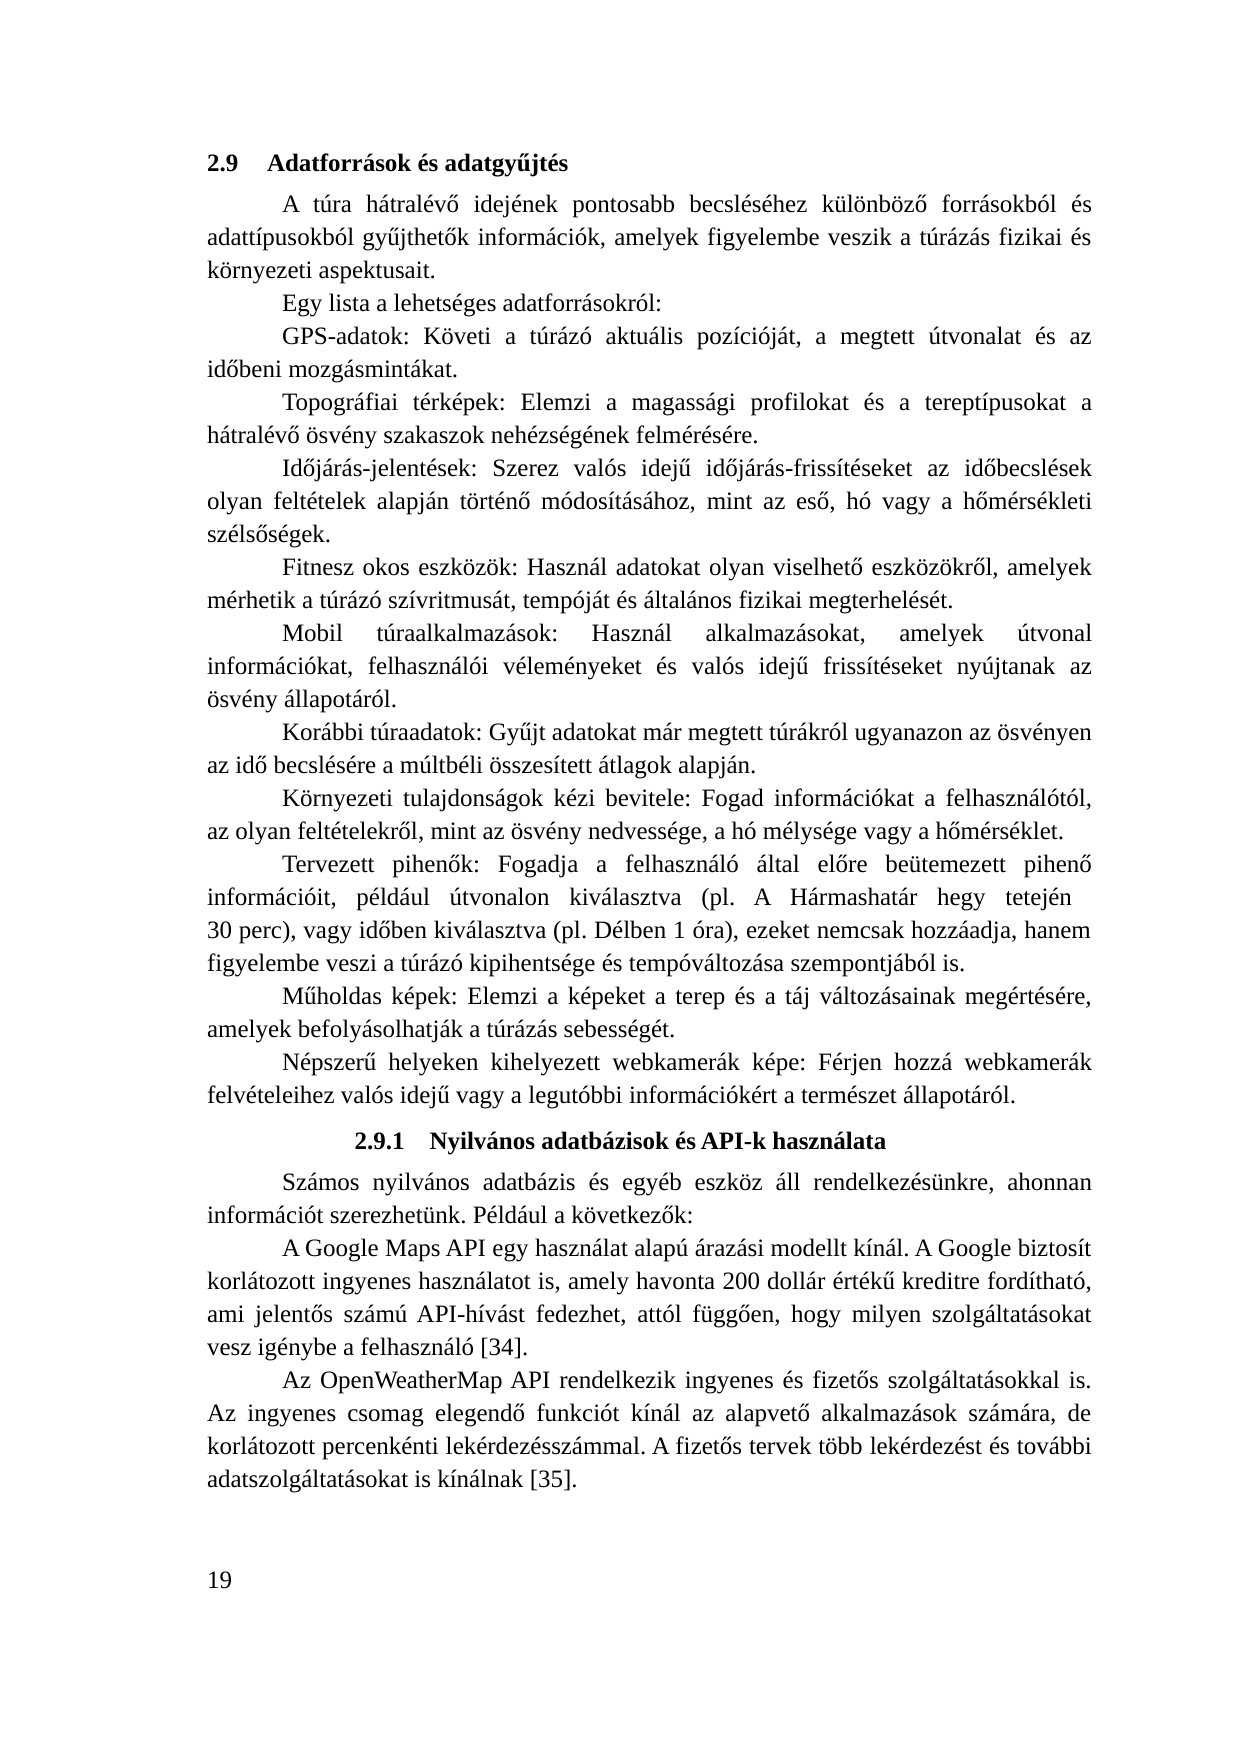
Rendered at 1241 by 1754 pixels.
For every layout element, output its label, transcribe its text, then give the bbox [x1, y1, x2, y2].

text Az OpenWeatherMap API rendelkezik ingyenes és fizetős szolgáltatásokkal is. Az ingyenes csomag elegendő funkciót kínál az alapvető alkalmazások számára, de korlátozott percenkénti lekérdezésszámmal. A fizetős tervek több lekérdezést és további adatszolgáltatásokat is kínálnak . [207, 1365, 1092, 1493]
text GPS-adatok: Követi a túrázó aktuális pozícióját, a megtett útvonalat és az időbeni mozgásmintákat. [207, 321, 1092, 383]
text Fitnesz okos eszközök: Használ adatokat olyan viselhető eszközökről, amelyek mérhetik a túrázó szívritmusát, tempóját és általános fizikai megterhelését. [207, 552, 1092, 614]
text Egy lista a lehetséges adatforrásokról: [207, 288, 1092, 317]
text Műholdas képek: Elemzi a képeket a terep és a táj változásainak megértésére, amelyek befolyásolhatják a túrázás sebességét. [207, 981, 1092, 1043]
text Népszerű helyeken kihelyezett webkamerák képe: Férjen hozzá webkamerák felvételeihez valós idejű vagy a legutóbbi információkért a természet állapotáról. [207, 1047, 1092, 1109]
text A Google Maps API egy használat alapú árazási modellt kínál. A Google biztosít korlátozott ingyenes használatot is, amely havonta 200 dollár értékű kreditre fordítható, ami jelentős számú API-hívást fedezhet, attól függően, hogy milyen szolgáltatásokat vesz igénybe a felhasználó . [207, 1233, 1092, 1361]
text Tervezett pihenők: Fogadja a felhasználó által előre beütemezett pihenő információit, például útvonalon kiválasztva (pl. A Hármashatár hegy tetején 30 perc), vagy időben kiválasztva (pl. Délben 1 óra), ezeket nemcsak hozzáadja, hanem figyelembe veszi a túrázó kipihentsége és tempóváltozása szempontjából is. [207, 849, 1092, 977]
subtitle Nyilvános adatbázisok és API-k használata [354, 1126, 1092, 1155]
text Számos nyilvános adatbázis és egyéb eszköz áll rendelkezésünkre, ahonnan információt szerezhetünk. Például a következők: [207, 1167, 1092, 1229]
text A túra hátralévő idejének pontosabb becsléséhez különböző forrásokból és adattípusokból gyűjthetők információk, amelyek figyelembe veszik a túrázás fizikai és környezeti aspektusait. [207, 189, 1092, 284]
text Mobil túraalkalmazások: Használ alkalmazásokat, amelyek útvonal információkat, felhasználói véleményeket és valós idejű frissítéseket nyújtanak az ösvény állapotáról. [207, 618, 1092, 713]
text Időjárás-jelentések: Szerez valós idejű időjárás-frissítéseket az időbecslések olyan feltételek alapján történő módosításához, mint az eső, hó vagy a hőmérsékleti szélsőségek. [207, 453, 1092, 548]
text Korábbi túraadatok: Gyűjt adatokat már megtett túrákról ugyanazon az ösvényen az idő becslésére a múltbéli összesített átlagok alapján. [207, 717, 1092, 779]
subtitle Adatforrások és adatgyűjtés [207, 148, 1092, 176]
text Topográfiai térképek: Elemzi a magassági profilokat és a tereptípusokat a hátralévő ösvény szakaszok nehézségének felmérésére. [207, 387, 1092, 449]
text Környezeti tulajdonságok kézi bevitele: Fogad információkat a felhasználótól, az olyan feltételekről, mint az ösvény nedvessége, a hó mélysége vagy a hőmérséklet. [207, 783, 1092, 845]
